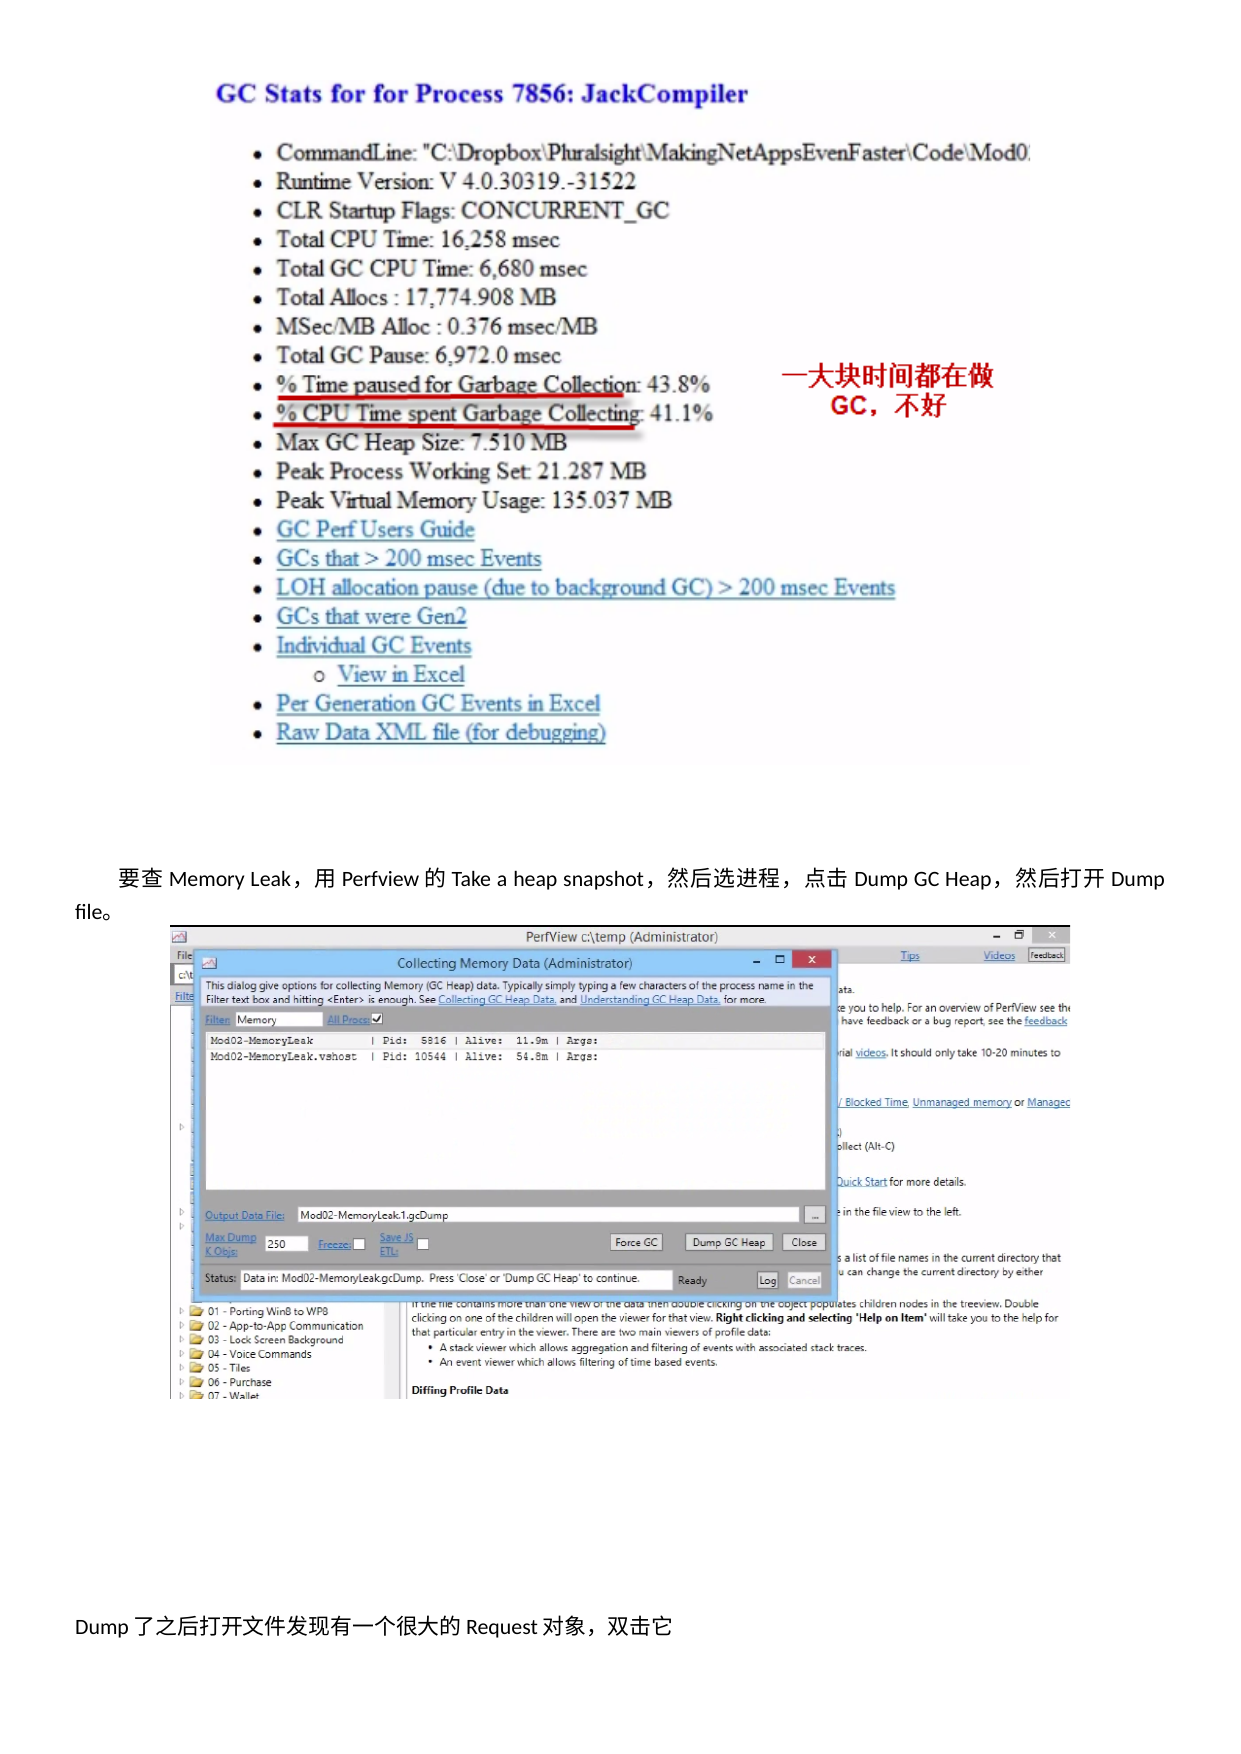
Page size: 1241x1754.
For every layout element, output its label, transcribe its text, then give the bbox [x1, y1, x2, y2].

picture [170, 925, 1071, 1399]
text 要查Memory Leak，用Perfview的Take a heap snapshot，然后选进程，点击Dump GC Heap，然后打开Dump file。 [75, 861, 1165, 926]
text Dump了之后打开文件发现有一个很大的Request对象，双击它 [75, 1608, 1165, 1641]
picture [210, 80, 1031, 765]
